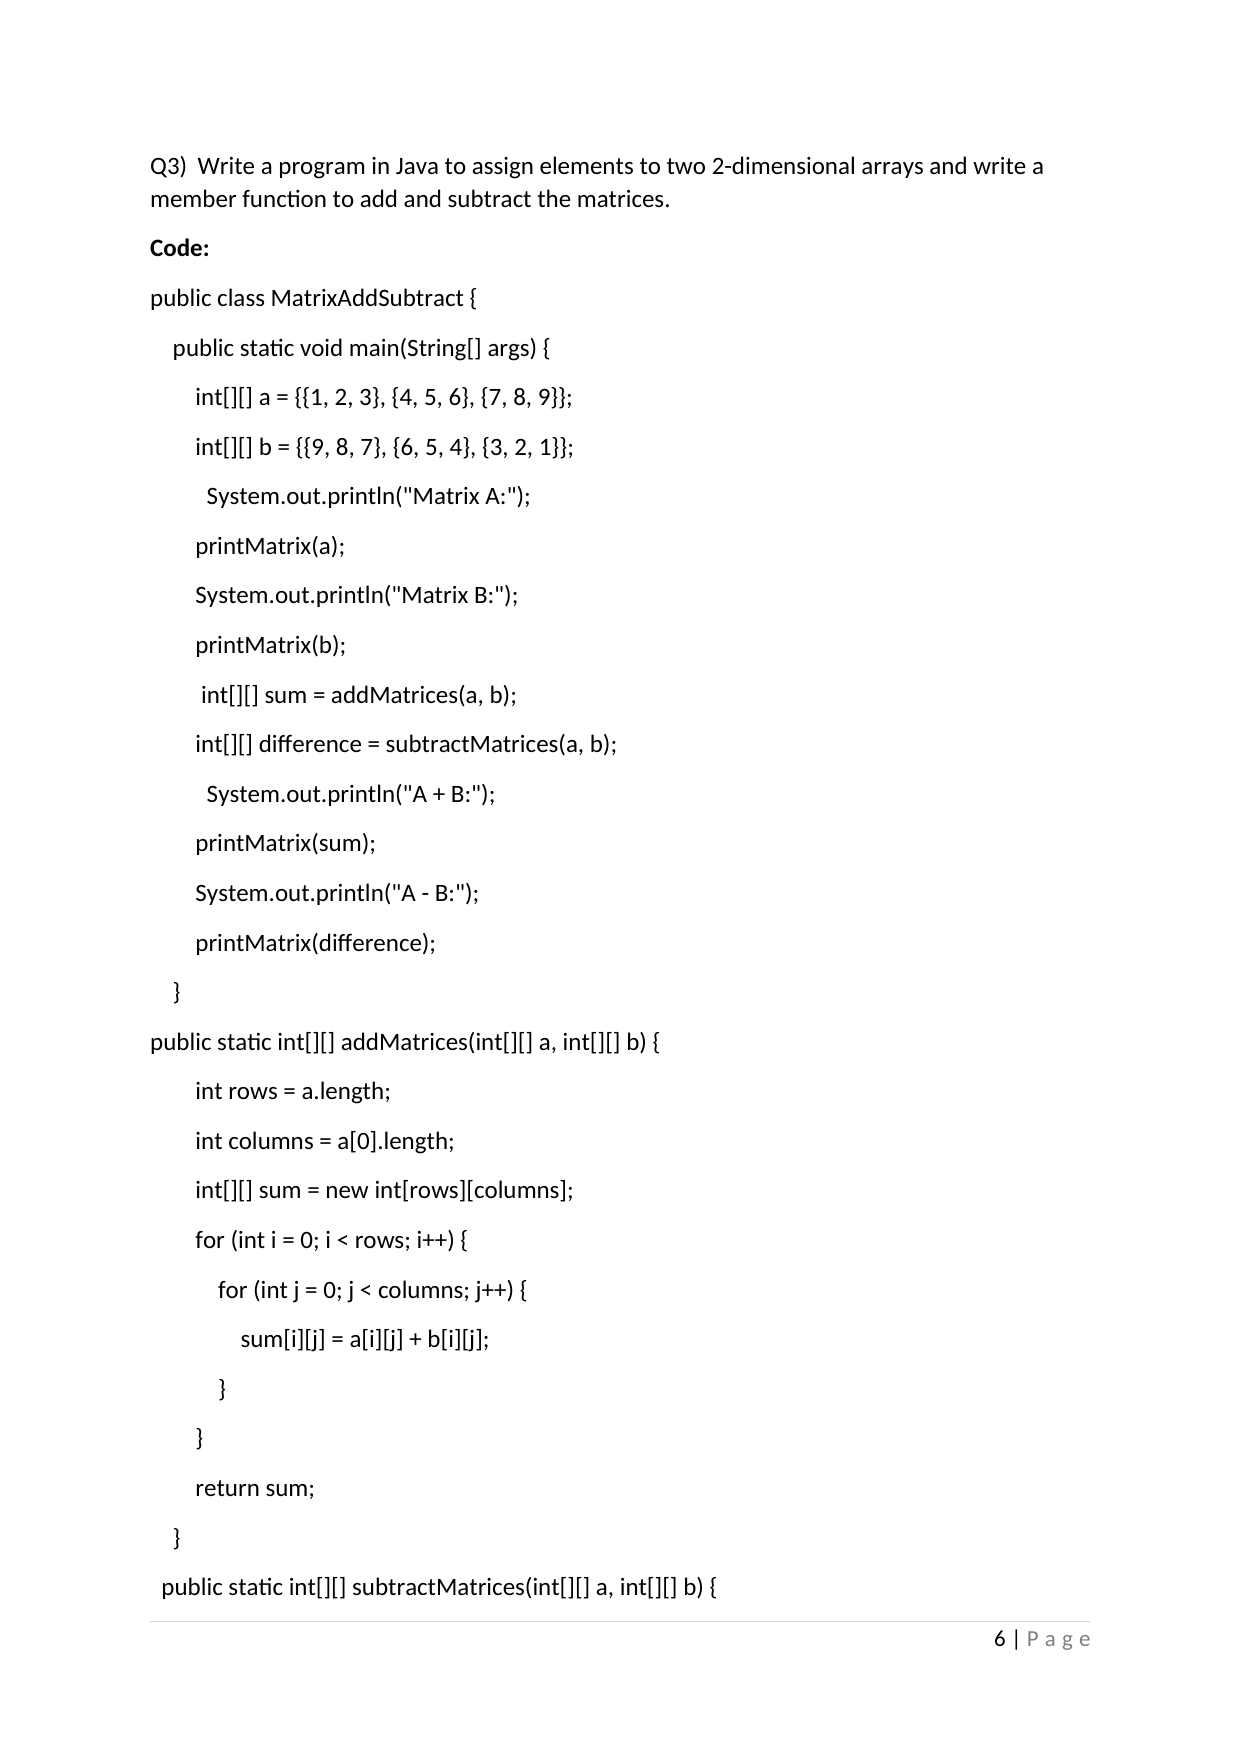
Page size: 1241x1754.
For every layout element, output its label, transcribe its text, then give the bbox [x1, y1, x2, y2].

text return sum; [150, 1472, 1090, 1503]
text printMatrix(a); [150, 530, 1090, 561]
text int columns = a[0].length; [150, 1125, 1090, 1156]
text Code: [150, 232, 1090, 263]
text System.out.println("Matrix B:"); [150, 579, 1090, 610]
text public static void main(String[] args) { [150, 332, 1090, 362]
text public static int[][] subtractMatrices(int[][] a, int[][] b) { [150, 1571, 1090, 1602]
text System.out.println("A + B:"); [150, 778, 1090, 808]
text } [150, 1422, 1090, 1453]
text printMatrix(sum); [150, 827, 1090, 858]
text int[][] sum = new int[rows][columns]; [150, 1174, 1090, 1205]
text for (int j = 0; j < columns; j++) { [150, 1274, 1090, 1304]
text } [150, 976, 1090, 1007]
text int[][] difference = subtractMatrices(a, b); [150, 728, 1090, 759]
text printMatrix(difference); [150, 927, 1090, 957]
text int rows = a.length; [150, 1075, 1090, 1106]
text int[][] sum = addMatrices(a, b); [150, 679, 1090, 709]
text printMatrix(b); [150, 629, 1090, 660]
text System.out.println("A - B:"); [150, 877, 1090, 908]
text System.out.println("Matrix A:"); [150, 480, 1090, 511]
text sum[i][j] = a[i][j] + b[i][j]; [150, 1323, 1090, 1354]
text int[][] b = {{9, 8, 7}, {6, 5, 4}, {3, 2, 1}}; [150, 431, 1090, 461]
text } [150, 1373, 1090, 1403]
text public class MatrixAddSubtract { [150, 282, 1090, 313]
text for (int i = 0; i < rows; i++) { [150, 1224, 1090, 1255]
text int[][] a = {{1, 2, 3}, {4, 5, 6}, {7, 8, 9}}; [150, 381, 1090, 412]
text Q3) Write a program in Java to assign elements to two 2-dimensional arrays and write a member function to add and subtract the matrices. [150, 150, 1090, 213]
text } [150, 1522, 1090, 1552]
text public static int[][] addMatrices(int[][] a, int[][] b) { [150, 1026, 1090, 1056]
